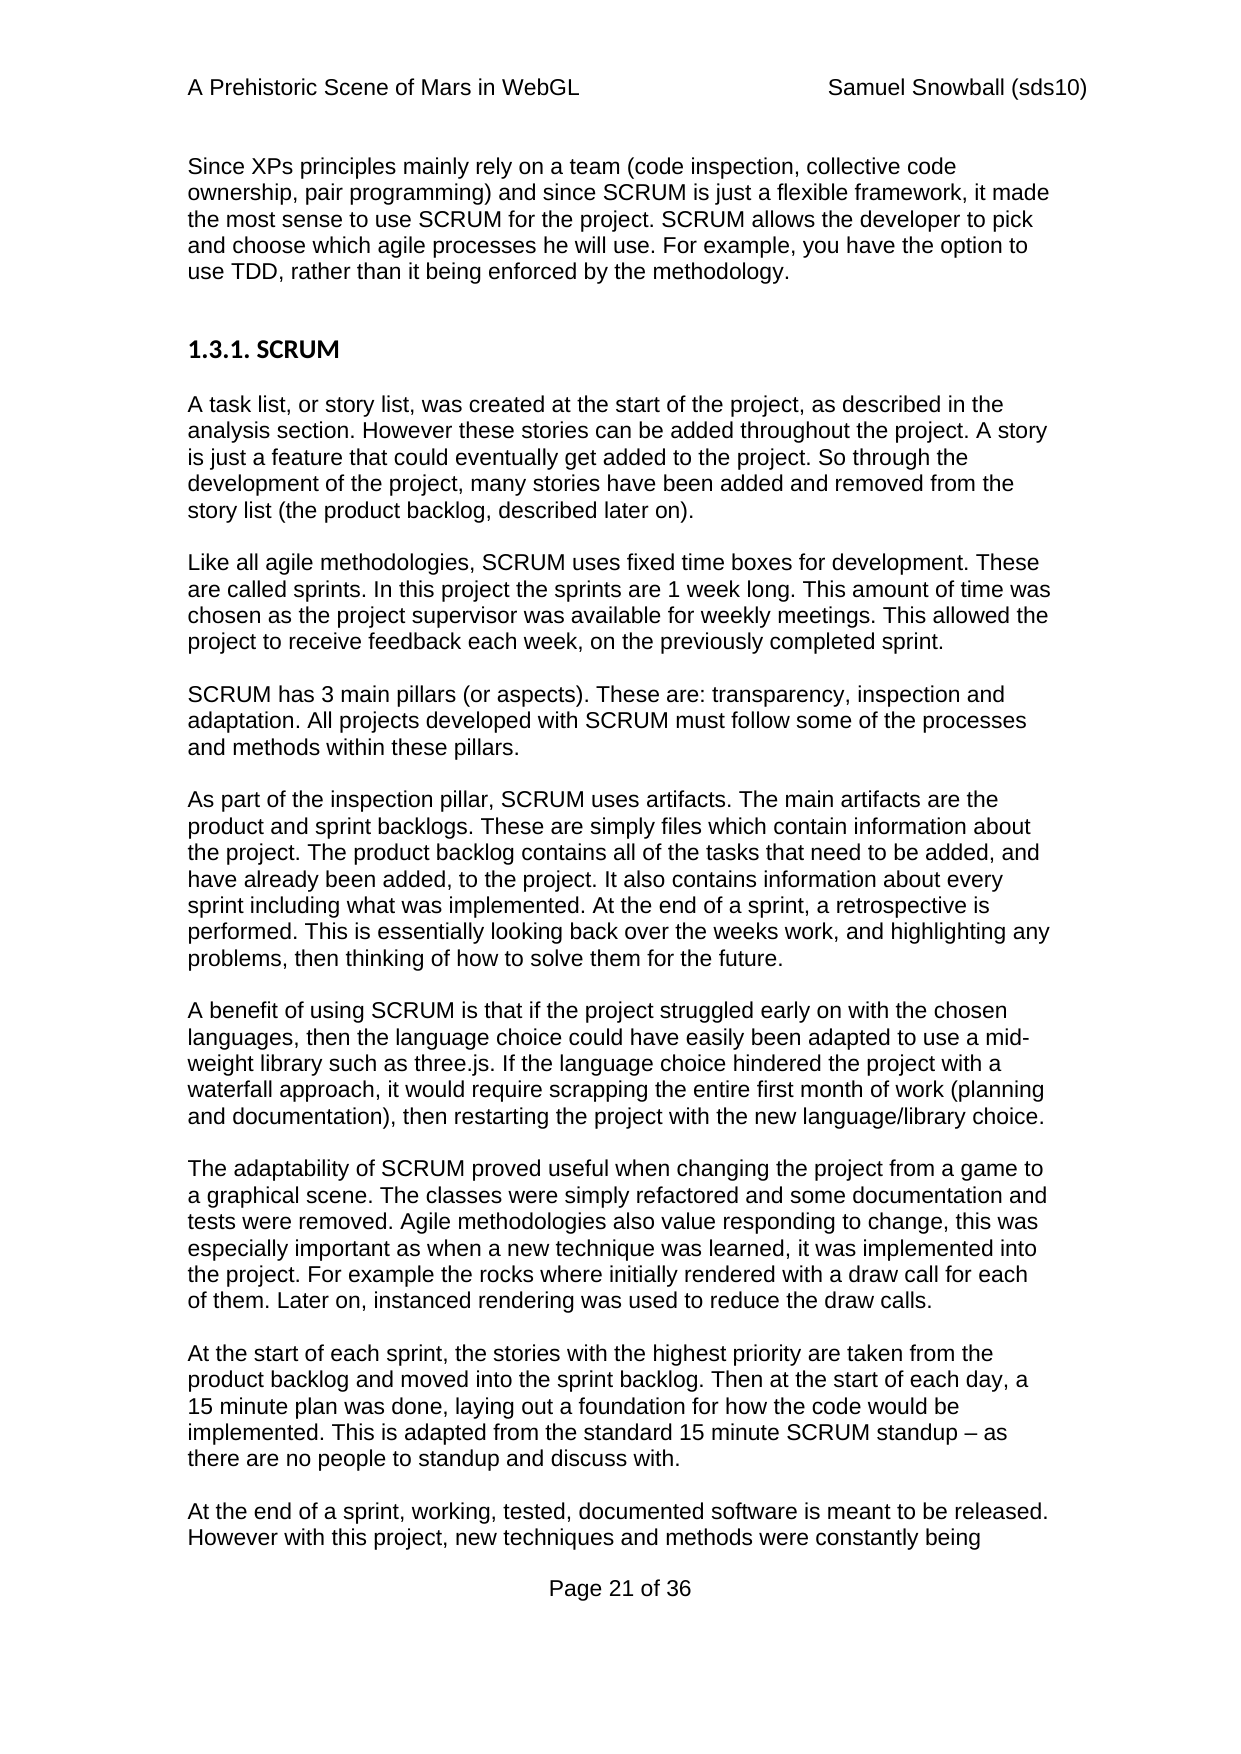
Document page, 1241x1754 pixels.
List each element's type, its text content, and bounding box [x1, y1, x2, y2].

subtitle 1.3.1. SCRUM [187, 332, 1053, 365]
text A task list, or story list, was created at the start of the project, as described in the analysis section. However these stories can be added throughout the project. A story is just a feature that could eventually get added to the project. So through the development of the project, many stories have been added and removed from the story list (the product backlog, described later on). [187, 391, 1053, 523]
text Like all agile methodologies, SCRUM uses fixed time boxes for development. These are called sprints. In this project the sprints are 1 week long. This amount of time was chosen as the project supervisor was available for weekly meetings. This allowed the project to receive feedback each week, on the previously completed sprint. [187, 549, 1053, 655]
text The adaptability of SCRUM proved useful when changing the project from a game to a graphical scene. The classes were simply refactored and some documentation and tests were removed. Agile methodologies also value responding to change, this was especially important as when a new technique was learned, it was implemented into the project. For example the rocks where initially rendered with a draw call for each of them. Later on, instanced rendering was used to reduce the draw calls. [187, 1155, 1053, 1313]
text At the start of each sprint, the stories with the highest priority are taken from the product backlog and moved into the sprint backlog. Then at the start of each day, a 15 minute plan was done, laying out a foundation for how the code would be implemented. This is adapted from the standard 15 minute SCRUM standup – as there are no people to standup and discuss with. [187, 1340, 1053, 1472]
text A benefit of using SCRUM is that if the project struggled early on with the chosen languages, then the language choice could have easily been adapted to use a mid-weight library such as three.js. If the language choice hindered the project with a waterfall approach, it would require scrapping the entire first month of work (planning and documentation), then restarting the project with the new language/library choice. [187, 997, 1053, 1129]
text SCRUM has 3 main pillars (or aspects). These are: transparency, inspection and adaptation. All projects developed with SCRUM must follow some of the processes and methods within these pillars. [187, 681, 1053, 760]
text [187, 1498, 1053, 1551]
text As part of the inspection pillar, SCRUM uses artifacts. The main artifacts are the product and sprint backlogs. These are simply files which contain information about the project. The product backlog contains all of the tasks that need to be added, and have already been added, to the project. It also contains information about every sprint including what was implemented. At the end of a sprint, a retrospective is performed. This is essentially looking back over the weeks work, and highlighting any problems, then thinking of how to solve them for the future. [187, 786, 1053, 971]
text Since XPs principles mainly rely on a team (code inspection, collective code ownership, pair programming) and since SCRUM is just a flexible framework, it made the most sense to use SCRUM for the project. SCRUM allows the developer to pick and choose which agile processes he will use. For example, you have the option to use TDD, rather than it being enforced by the methodology. [187, 153, 1053, 284]
